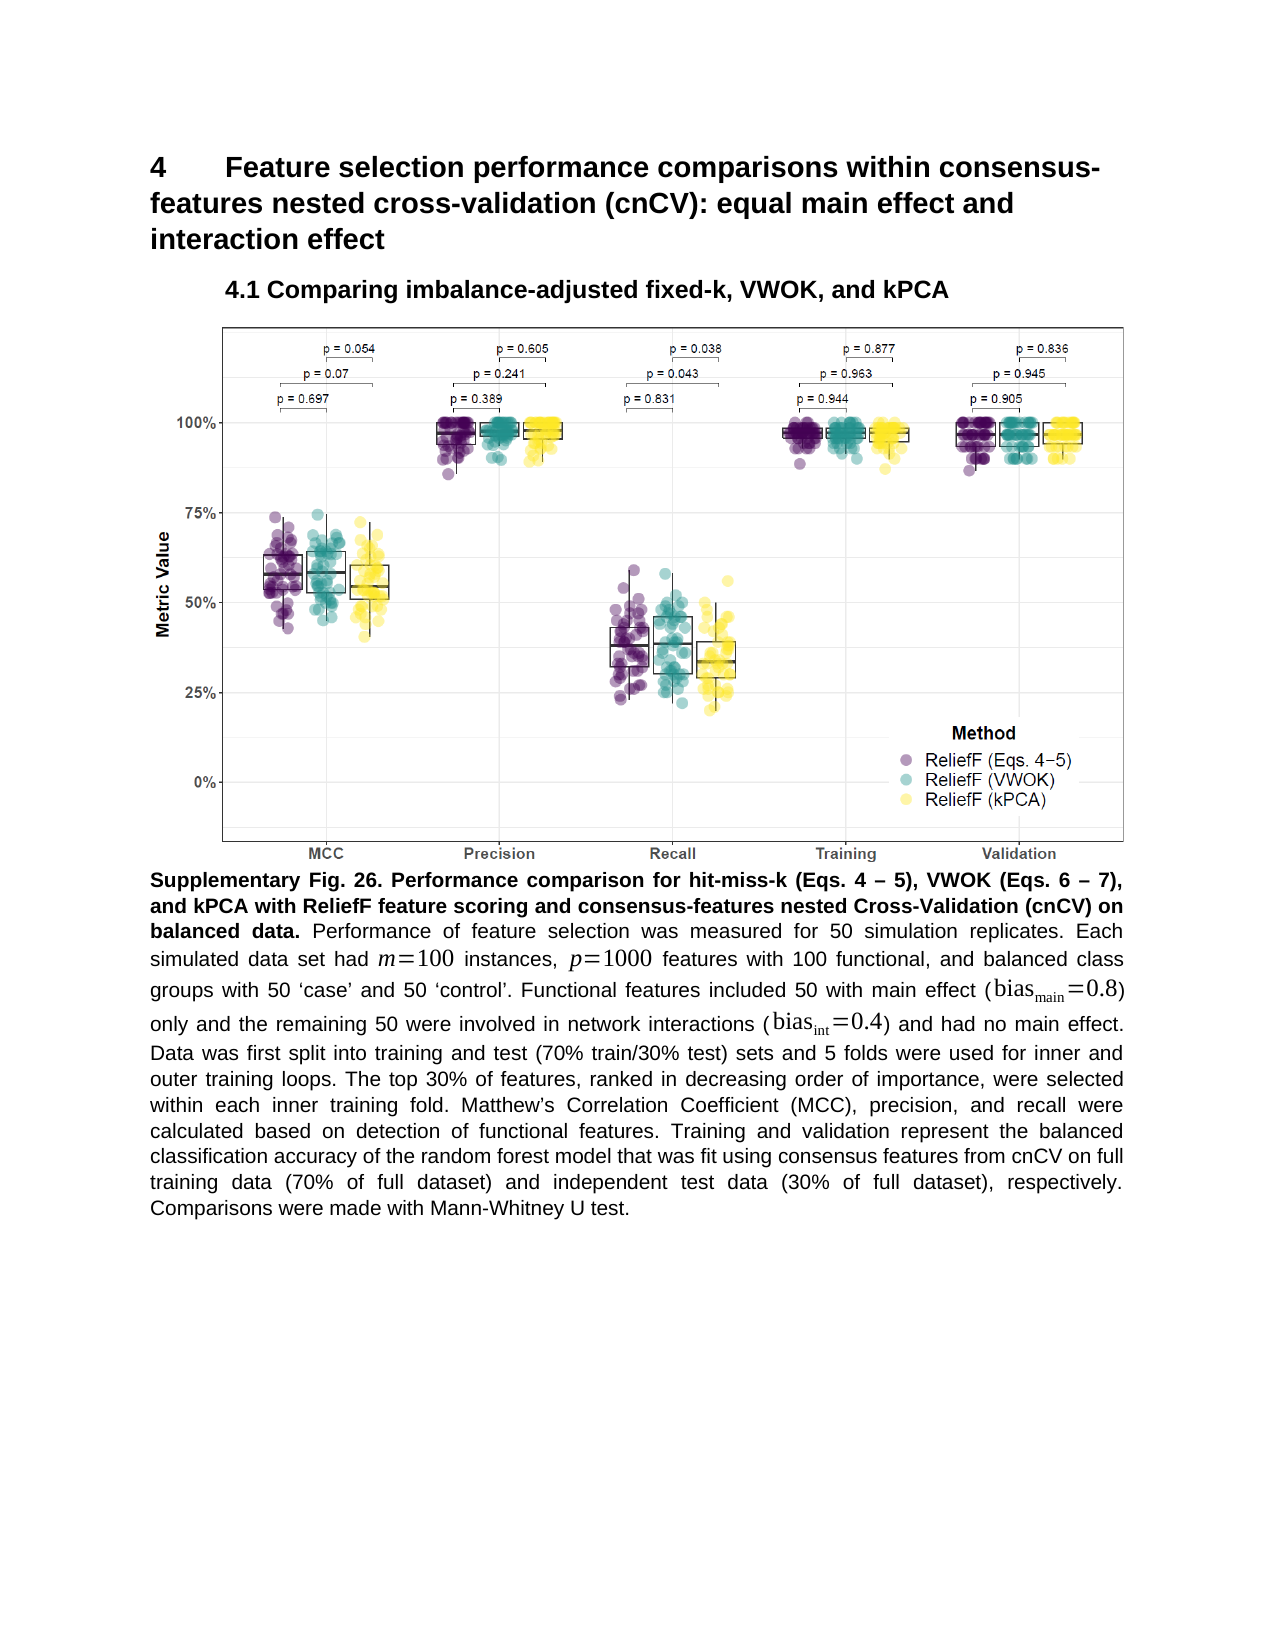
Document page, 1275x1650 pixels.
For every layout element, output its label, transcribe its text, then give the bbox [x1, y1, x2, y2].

picture [150, 322, 1125, 866]
text 4 Feature selection performance comparisons within consensus-features nested cross-validation (cnCV): equal main effect and interaction effect [150, 150, 1125, 256]
text Supplementary Fig. 26. Performance comparison for hit-miss-k (Eqs. 4 – 5), VWOK (Eqs. 6 – 7), and kPCA with ReliefF feature scoring and consensus-features nested Cross-Validation (cnCV) on balanced data. Performance of feature selection was measured for 50 simulation replicates. Each simulated data set had instances, features with 100 functional, and balanced class groups with 50 ‘case’ and 50 ‘control’. Functional features included 50 with main effect () only and the remaining 50 were involved in network interactions () and had no main effect. Data was first split into training and test (70% train/30% test) sets and 5 folds were used for inner and outer training loops. The top 30% of features, ranked in decreasing order of importance, were selected within each inner training fold. Matthew’s Correlation Coefficient (MCC), precision, and recall were calculated based on detection of functional features. Training and validation represent the balanced classification accuracy of the random forest model that was fit using consensus features from cnCV on full training data (70% of full dataset) and independent test data (30% of full dataset), respectively. Comparisons were made with Mann-Whitney U test. [150, 868, 1125, 1220]
text 4.1 Comparing imbalance-adjusted fixed-k, VWOK, and kPCA [225, 275, 1125, 304]
